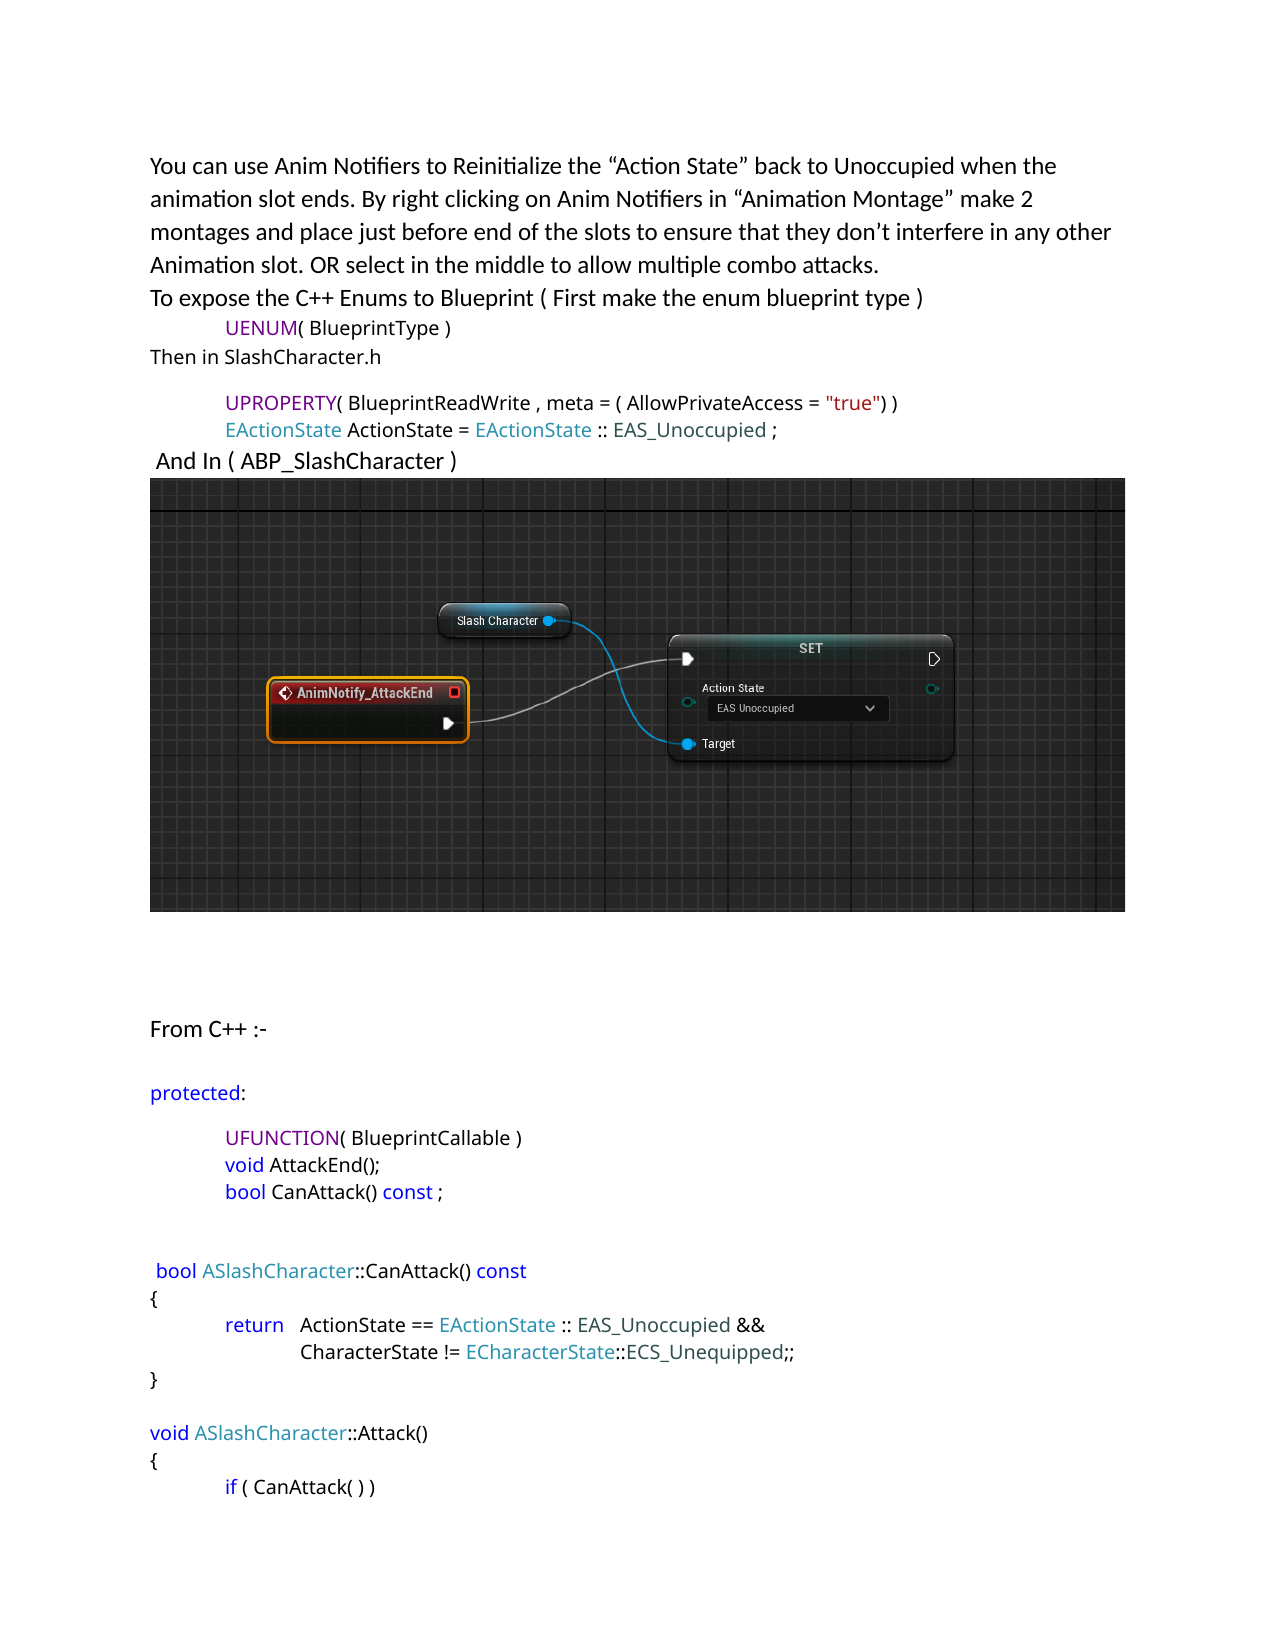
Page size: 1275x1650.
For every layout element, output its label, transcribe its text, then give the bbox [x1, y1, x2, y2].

text void ASlashCharacter::Attack() [150, 1419, 1125, 1446]
list protected: [150, 1079, 1125, 1106]
list From C++ :- [150, 1013, 1125, 1043]
text return ActionState == EActionState :: EAS_Unoccupied && [150, 1311, 1125, 1338]
text if ( CanAttack( ) ) [150, 1473, 1125, 1500]
list bool CanAttack() const ; [150, 1178, 1125, 1206]
picture [150, 478, 1125, 912]
text void AttackEnd(); [150, 1152, 1125, 1178]
text { [150, 1446, 1125, 1473]
text CharacterState != ECharacterState::ECS_Unequipped;; [150, 1338, 1125, 1365]
list To expose the C++ Enums to Blueprint ( First make the enum blueprint type ) [150, 282, 1125, 312]
text UPROPERTY( BlueprintReadWrite , meta = ( AllowPrivateAccess = "true") ) [150, 389, 1125, 416]
list And In ( ABP_SlashCharacter ) [150, 445, 1125, 476]
text bool ASlashCharacter::CanAttack() const [150, 1257, 1125, 1284]
text { [150, 1284, 1125, 1311]
list UENUM( BlueprintType ) [150, 314, 1125, 342]
text } [150, 1365, 1125, 1392]
list EActionState ActionState = EActionState :: EAS_Unoccupied ; [150, 416, 1125, 443]
list Then in SlashCharacter.h [150, 344, 1125, 371]
list Animation slot. OR select in the middle to allow multiple combo attacks. [150, 249, 1125, 279]
text UFUNCTION( BlueprintCallable ) [150, 1124, 1125, 1152]
list You can use Anim Notifiers to Reinitialize the “Action State” back to Unoccupied when the animation slot ends. By right clicking on Anim Notifiers in “Animation Montage” make 2 montages and place just before end of the slots to ensure that they don’t interfere in any other [150, 150, 1125, 246]
